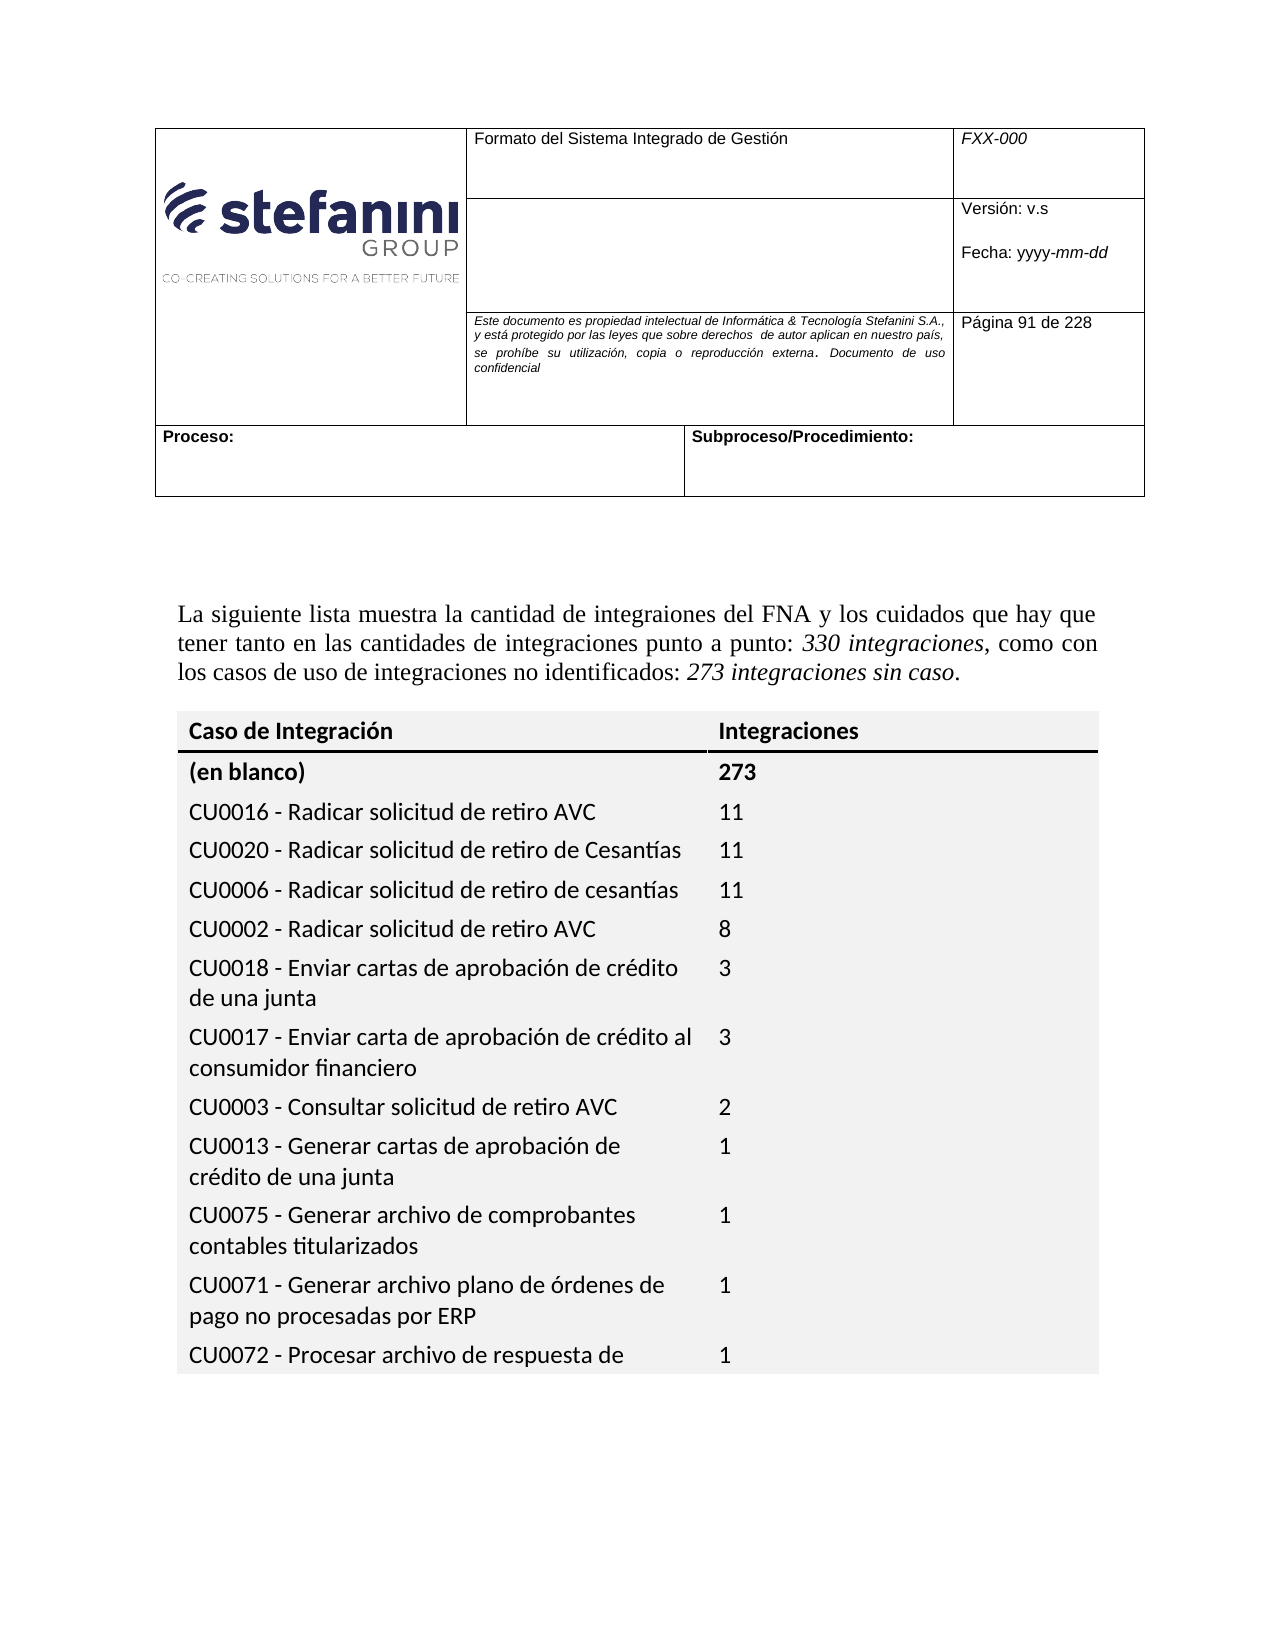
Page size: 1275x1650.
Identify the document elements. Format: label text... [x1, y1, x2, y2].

table_cell CU0075 - Generar archivo de comprobantes contables titularizados [178, 1196, 707, 1264]
table_header Integraciones [708, 712, 1098, 750]
table_cell 11 [708, 792, 1098, 830]
table_cell CU0071 - Generar archivo plano de órdenes de pago no procesadas por ERP [178, 1266, 707, 1334]
table_cell 2 [708, 1087, 1098, 1125]
table_cell CU0018 - Enviar cartas de aprobación de crédito de una junta [178, 948, 707, 1017]
table_cell 11 [708, 831, 1098, 869]
table_cell CU0072 - Procesar archivo de respuesta de órdenes pago por contingencia ERP [178, 1335, 707, 1373]
table_cell 273 [708, 753, 1098, 791]
table_cell CU0020 - Radicar solicitud de retiro de Cesantías [178, 831, 707, 869]
table_cell 3 [708, 1018, 1098, 1086]
table_cell 1 [708, 1126, 1098, 1195]
table_cell CU0002 - Radicar solicitud de retiro AVC [178, 909, 707, 947]
table_cell 1 [708, 1266, 1098, 1334]
table_cell CU0006 - Radicar solicitud de retiro de cesantías [178, 870, 707, 908]
picture [162, 182, 460, 286]
table_cell CU0017 - Enviar carta de aprobación de crédito al consumidor financiero [178, 1018, 707, 1086]
table_cell CU0016 - Radicar solicitud de retiro AVC [178, 792, 707, 830]
table_cell CU0013 - Generar cartas de aprobación de crédito de una junta [178, 1126, 707, 1195]
table_cell CU0003 - Consultar solicitud de retiro AVC [178, 1087, 707, 1125]
table_cell 1 [708, 1335, 1098, 1373]
table_cell 3 [708, 948, 1098, 1017]
table_cell (en blanco) [178, 753, 707, 791]
table_cell 11 [708, 870, 1098, 908]
text La siguiente lista muestra la cantidad de integraiones del FNA y los cuidados que hay que tener tanto en las cantidades de integraciones punto a punto: 330 integraciones, como con los casos de uso de integraciones no identificados: 273 integraciones sin caso. [177, 599, 1098, 686]
table_cell 1 [708, 1196, 1098, 1264]
table_header Caso de Integración [178, 712, 707, 750]
table_cell 8 [708, 909, 1098, 947]
